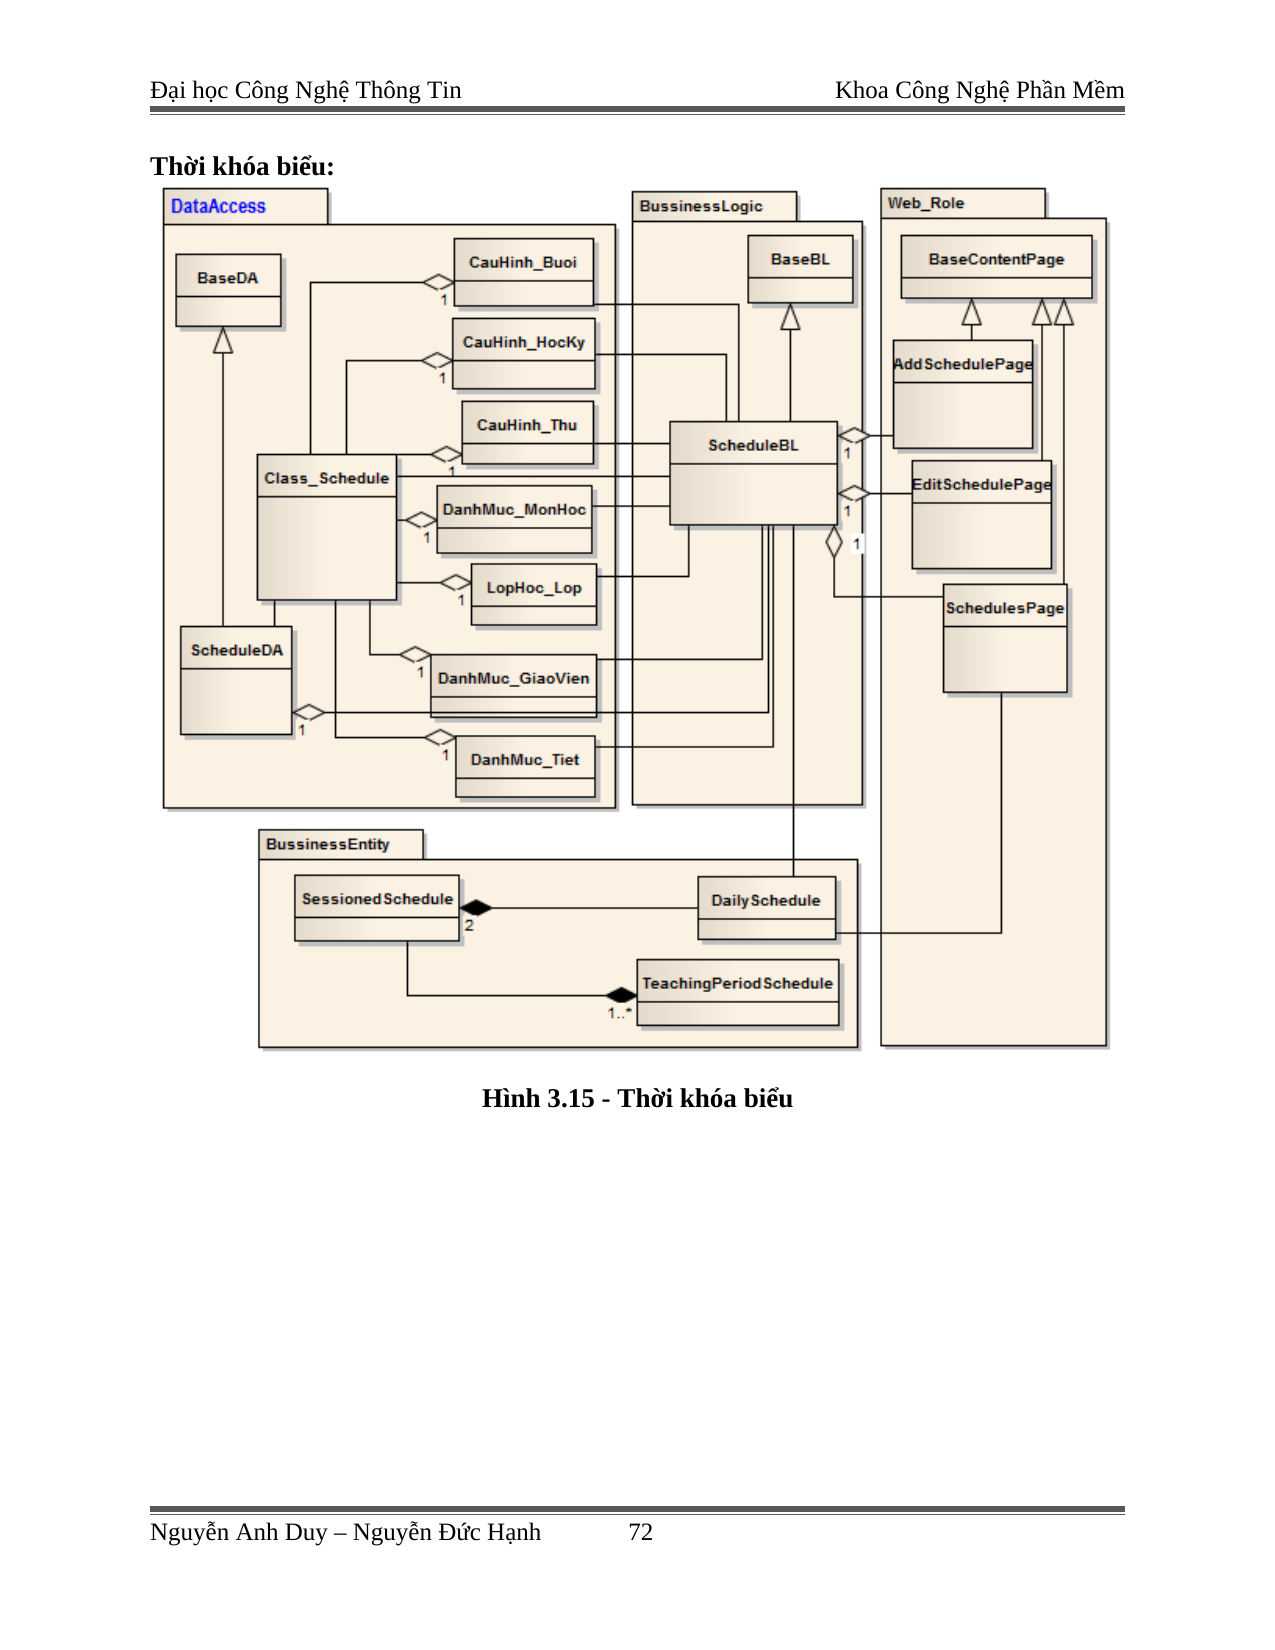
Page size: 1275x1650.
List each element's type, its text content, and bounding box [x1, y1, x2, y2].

subtitle Hình 3.15 - Thời khóa biểu [150, 1082, 1125, 1113]
picture [160, 185, 1115, 1053]
subtitle Thời khóa biểu: [150, 150, 1125, 181]
